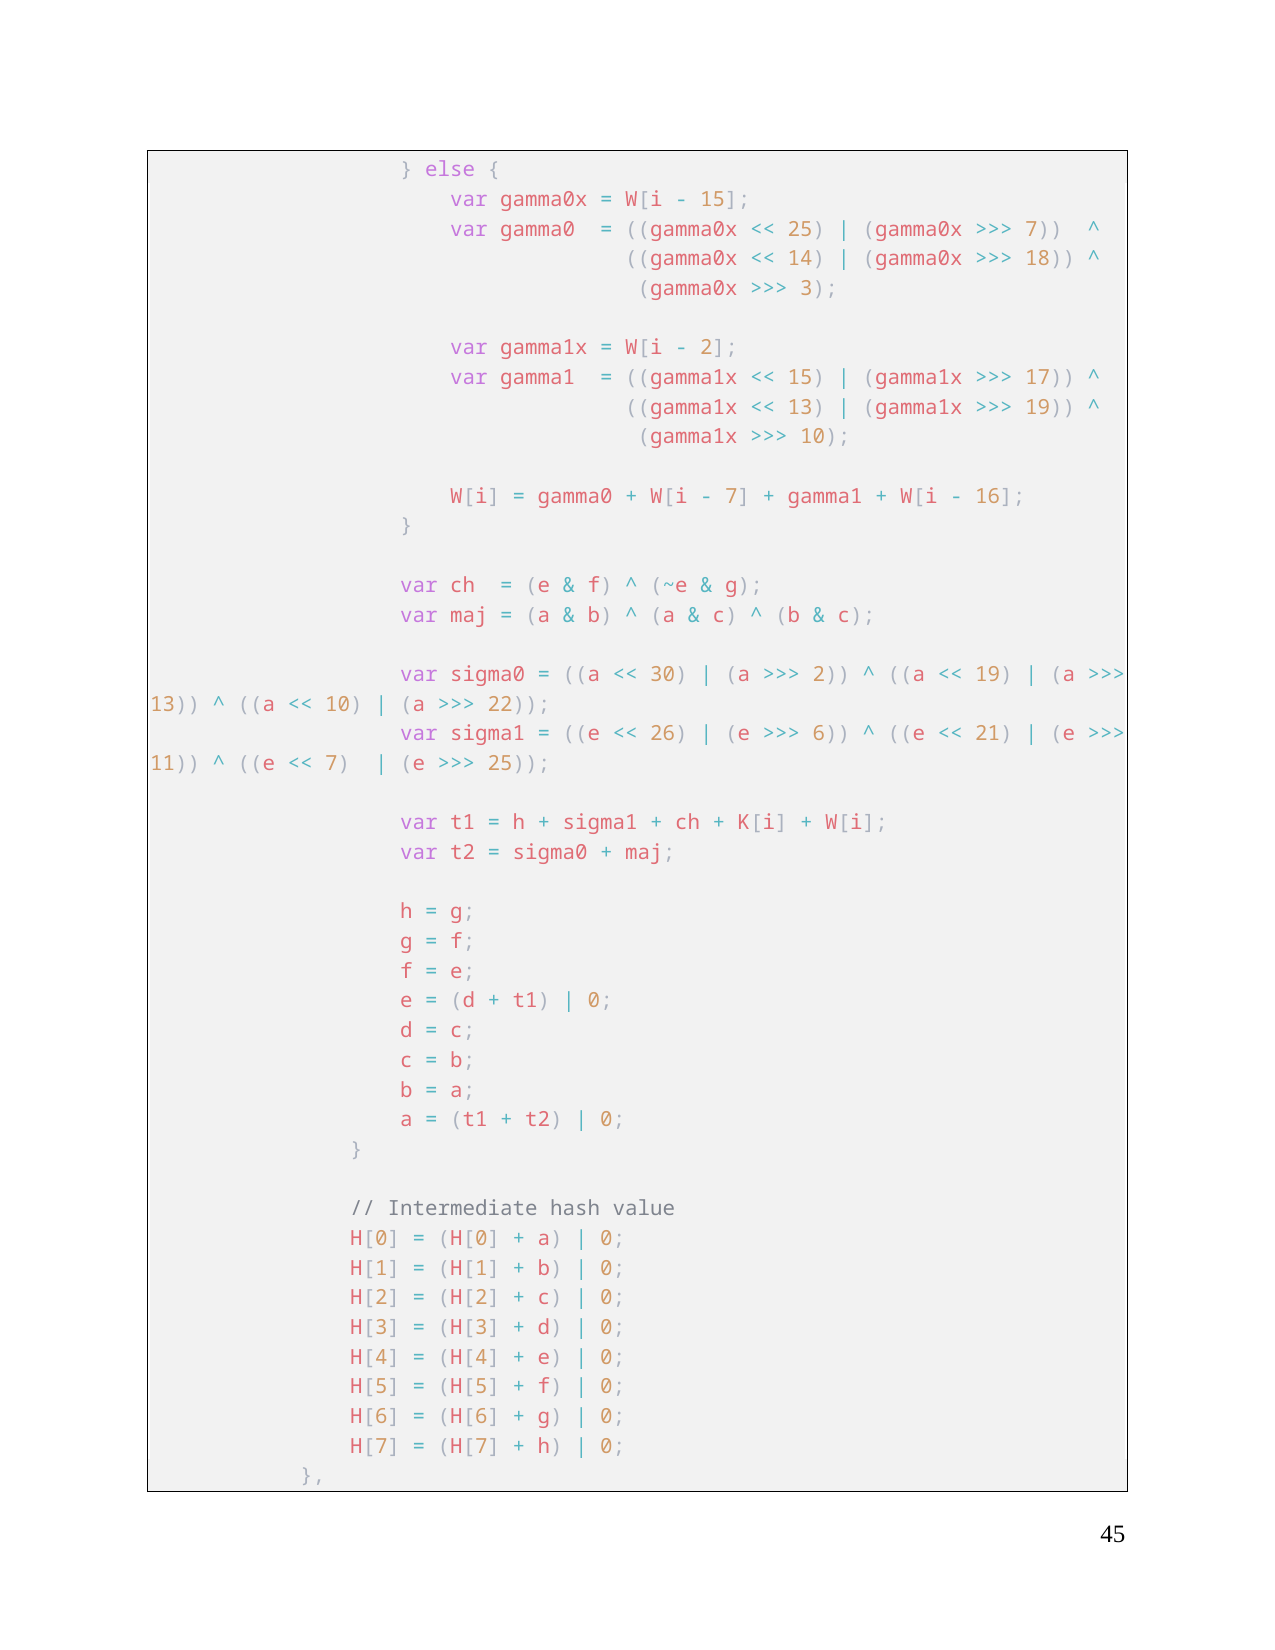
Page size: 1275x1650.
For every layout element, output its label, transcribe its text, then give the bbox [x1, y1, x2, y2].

text ((gamma0x << 14) | (gamma0x >>> 18)) ^ [150, 242, 1125, 272]
text var t2 = sigma0 + maj; [150, 836, 1125, 866]
text H[4] = (H[4] + e) | 0; [150, 1341, 1125, 1370]
text var gamma0 = ((gamma0x << 25) | (gamma0x >>> 7)) ^ [150, 212, 1125, 242]
text W[i] = gamma0 + W[i - 7] + gamma1 + W[i - 16]; [150, 480, 1125, 509]
text H[2] = (H[2] + c) | 0; [150, 1281, 1125, 1311]
text } else { [148, 151, 1127, 183]
text var gamma1 = ((gamma1x << 15) | (gamma1x >>> 17)) ^ [150, 361, 1125, 391]
text var t1 = h + sigma1 + ch + K[i] + W[i]; [150, 806, 1125, 836]
text ((gamma1x << 13) | (gamma1x >>> 19)) ^ [150, 391, 1125, 420]
text (gamma0x >>> 3); [150, 272, 1125, 302]
text var maj = (a & b) ^ (a & c) ^ (b & c); [150, 598, 1125, 628]
text g = f; [150, 925, 1125, 955]
text (gamma1x >>> 10); [150, 420, 1125, 450]
text var gamma0x = W[i - 15]; [150, 183, 1125, 212]
text f = e; [150, 955, 1125, 984]
text }, [148, 1456, 1127, 1491]
text a = (t1 + t2) | 0; [150, 1103, 1125, 1133]
text var ch = (e & f) ^ (~e & g); [150, 569, 1125, 598]
text c = b; [150, 1044, 1125, 1073]
text var sigma1 = ((e << 26) | (e >>> 6)) ^ ((e << 21) | (e >>> 11)) ^ ((e << 7) | (e >>> 25)); [150, 717, 1125, 777]
text } [150, 509, 1125, 539]
text } [150, 1133, 1125, 1162]
text H[7] = (H[7] + h) | 0; [150, 1430, 1125, 1456]
text // Intermediate hash value [150, 1192, 1125, 1222]
text d = c; [150, 1014, 1125, 1044]
text b = a; [150, 1073, 1125, 1103]
text H[3] = (H[3] + d) | 0; [150, 1311, 1125, 1341]
text e = (d + t1) | 0; [150, 984, 1125, 1014]
text var sigma0 = ((a << 30) | (a >>> 2)) ^ ((a << 19) | (a >>> 13)) ^ ((a << 10) | (a >>> 22)); [150, 658, 1125, 717]
text H[6] = (H[6] + g) | 0; [150, 1400, 1125, 1430]
text h = g; [150, 895, 1125, 925]
text H[5] = (H[5] + f) | 0; [150, 1370, 1125, 1400]
text H[0] = (H[0] + a) | 0; [150, 1222, 1125, 1252]
text H[1] = (H[1] + b) | 0; [150, 1252, 1125, 1281]
text var gamma1x = W[i - 2]; [150, 331, 1125, 361]
